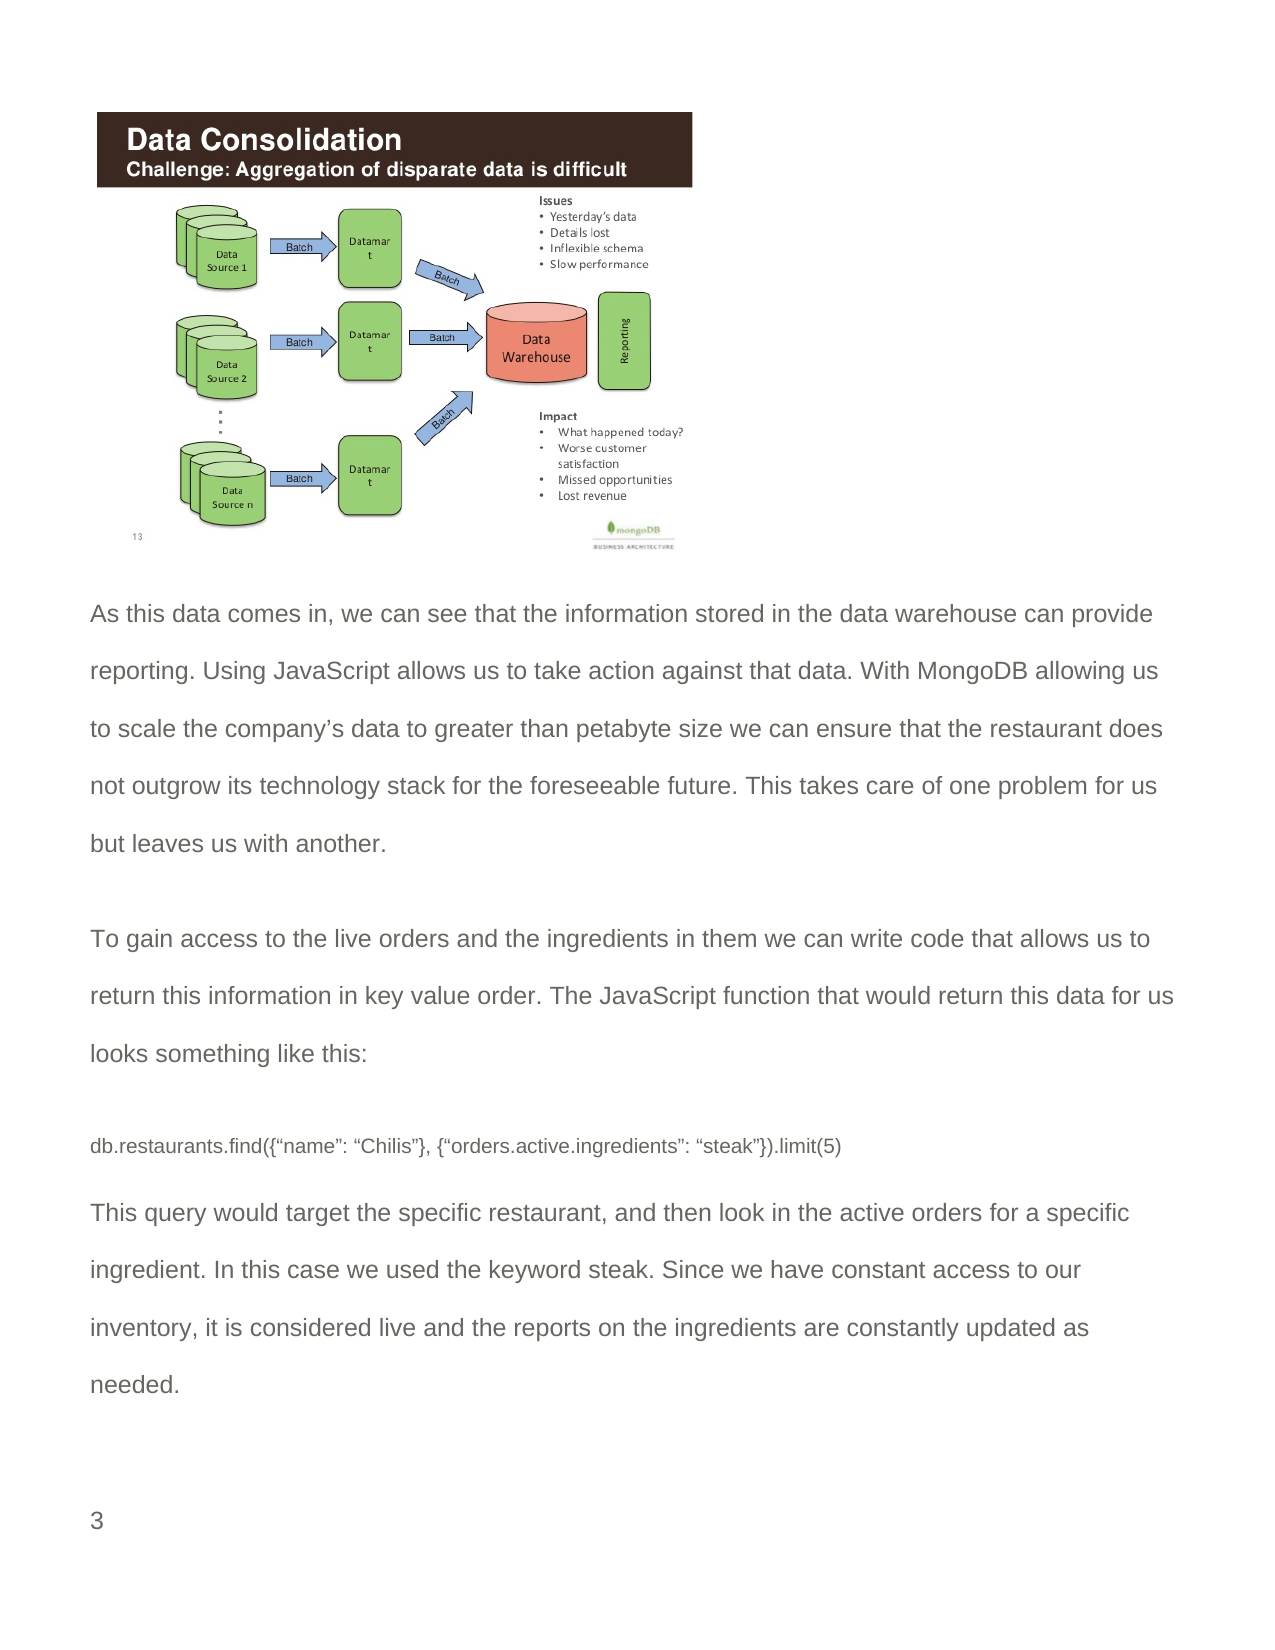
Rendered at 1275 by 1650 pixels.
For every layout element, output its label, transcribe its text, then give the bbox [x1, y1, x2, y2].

picture [97, 112, 693, 559]
text db.restaurants.find({“name”: “Chilis”}, {“orders.active.ingredients”: “steak”}).limit(5) [90, 1134, 1185, 1158]
text As this data comes in, we can see that the information stored in the data warehouse can provide reporting. Using JavaScript allows us to take action against that data. With MongoDB allowing us to scale the company’s data to greater than petabyte size we can ensure that the restaurant does not outgrow its technology stack for the foreseeable future. This takes care of one problem for us but leaves us with another. [90, 599, 1185, 858]
text This query would target the specific restaurant, and then look in the active orders for a specific ingredient. In this case we used the keyword steak. Since we have constant access to our inventory, it is considered live and the reports on the ingredients are constantly updated as needed. [90, 1198, 1185, 1399]
text To gain access to the live orders and the ingredients in them we can write code that allows us to return this information in key value order. The JavaScript function that would return this data for us looks something like this: [90, 924, 1185, 1068]
